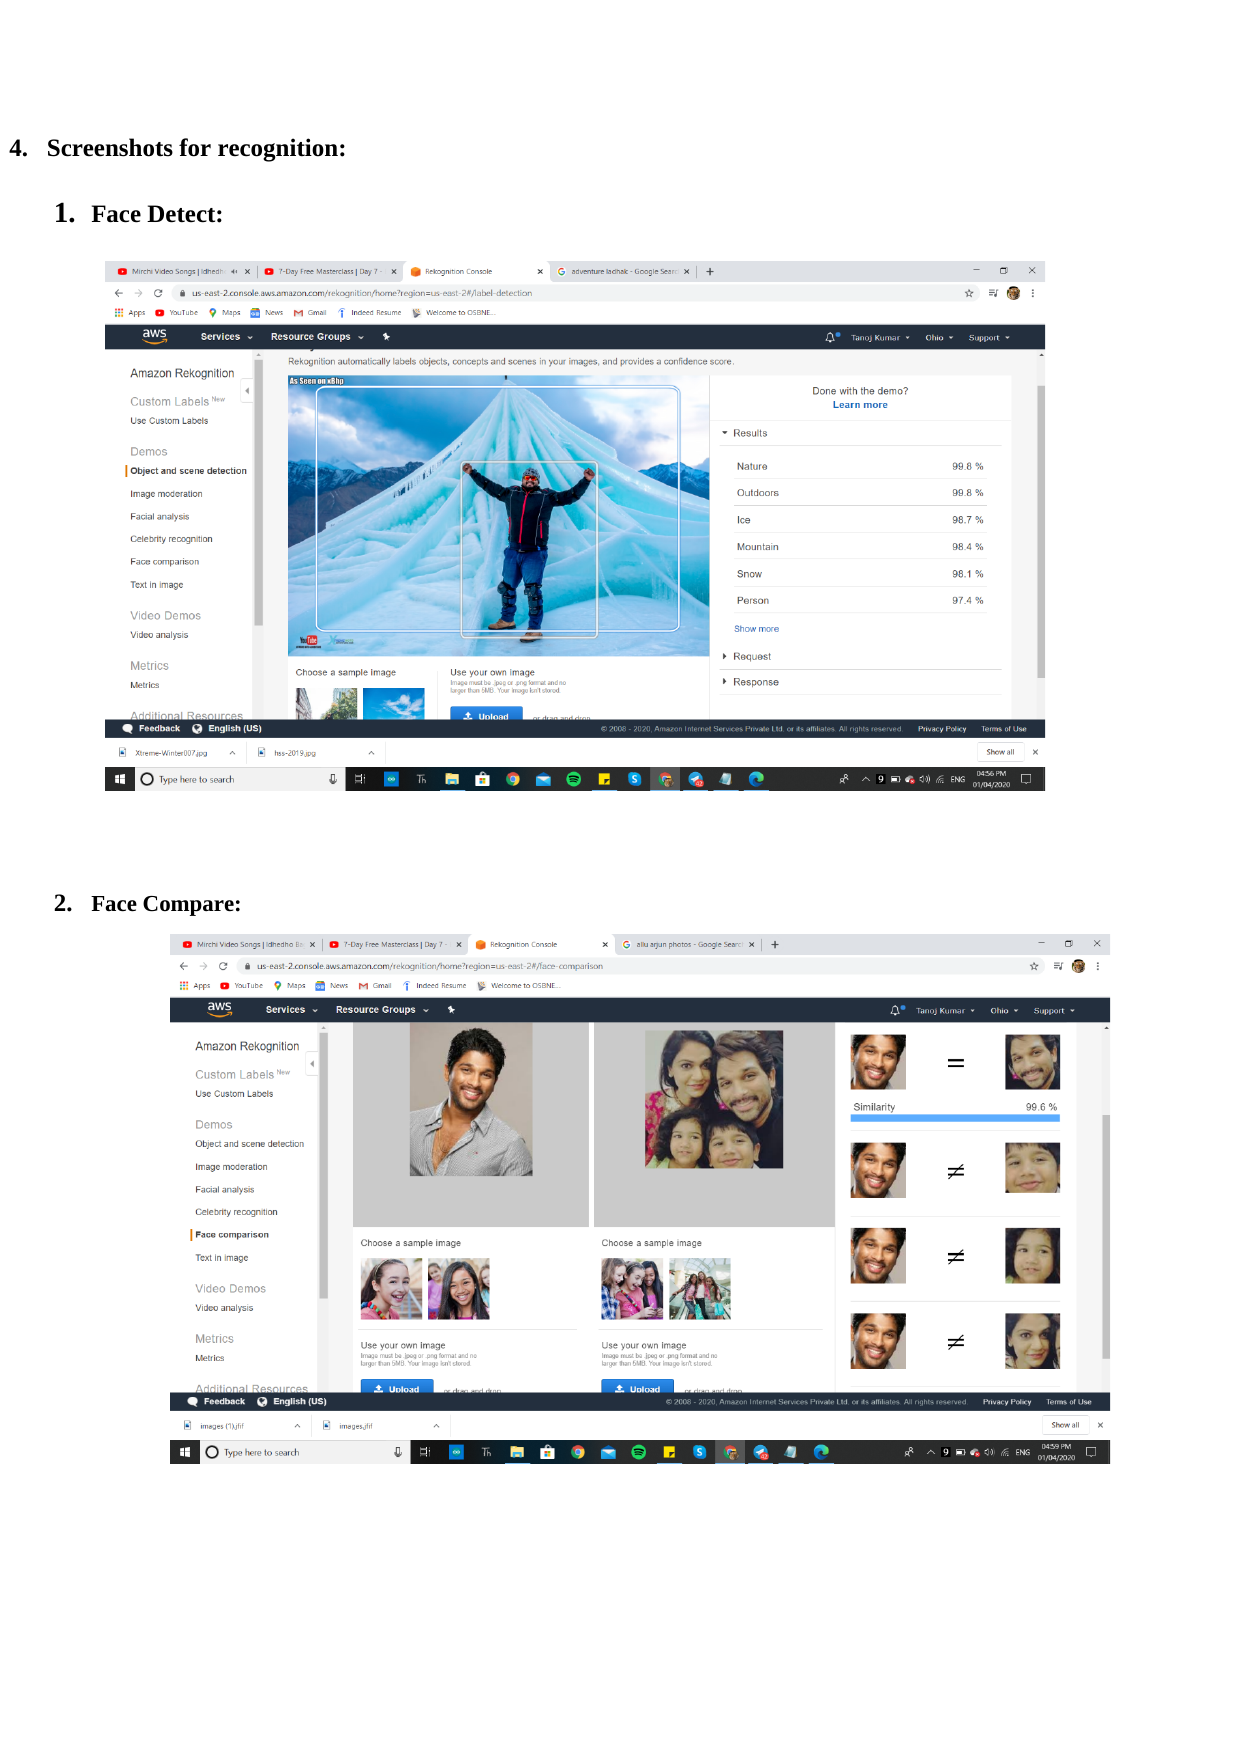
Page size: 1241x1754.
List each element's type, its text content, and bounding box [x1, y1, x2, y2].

picture [105, 261, 1046, 791]
list Face Compare: [53, 888, 1090, 917]
picture [170, 934, 1111, 1464]
list Screenshots for recognition: [9, 133, 1090, 162]
list Face Detect: [53, 195, 1090, 228]
